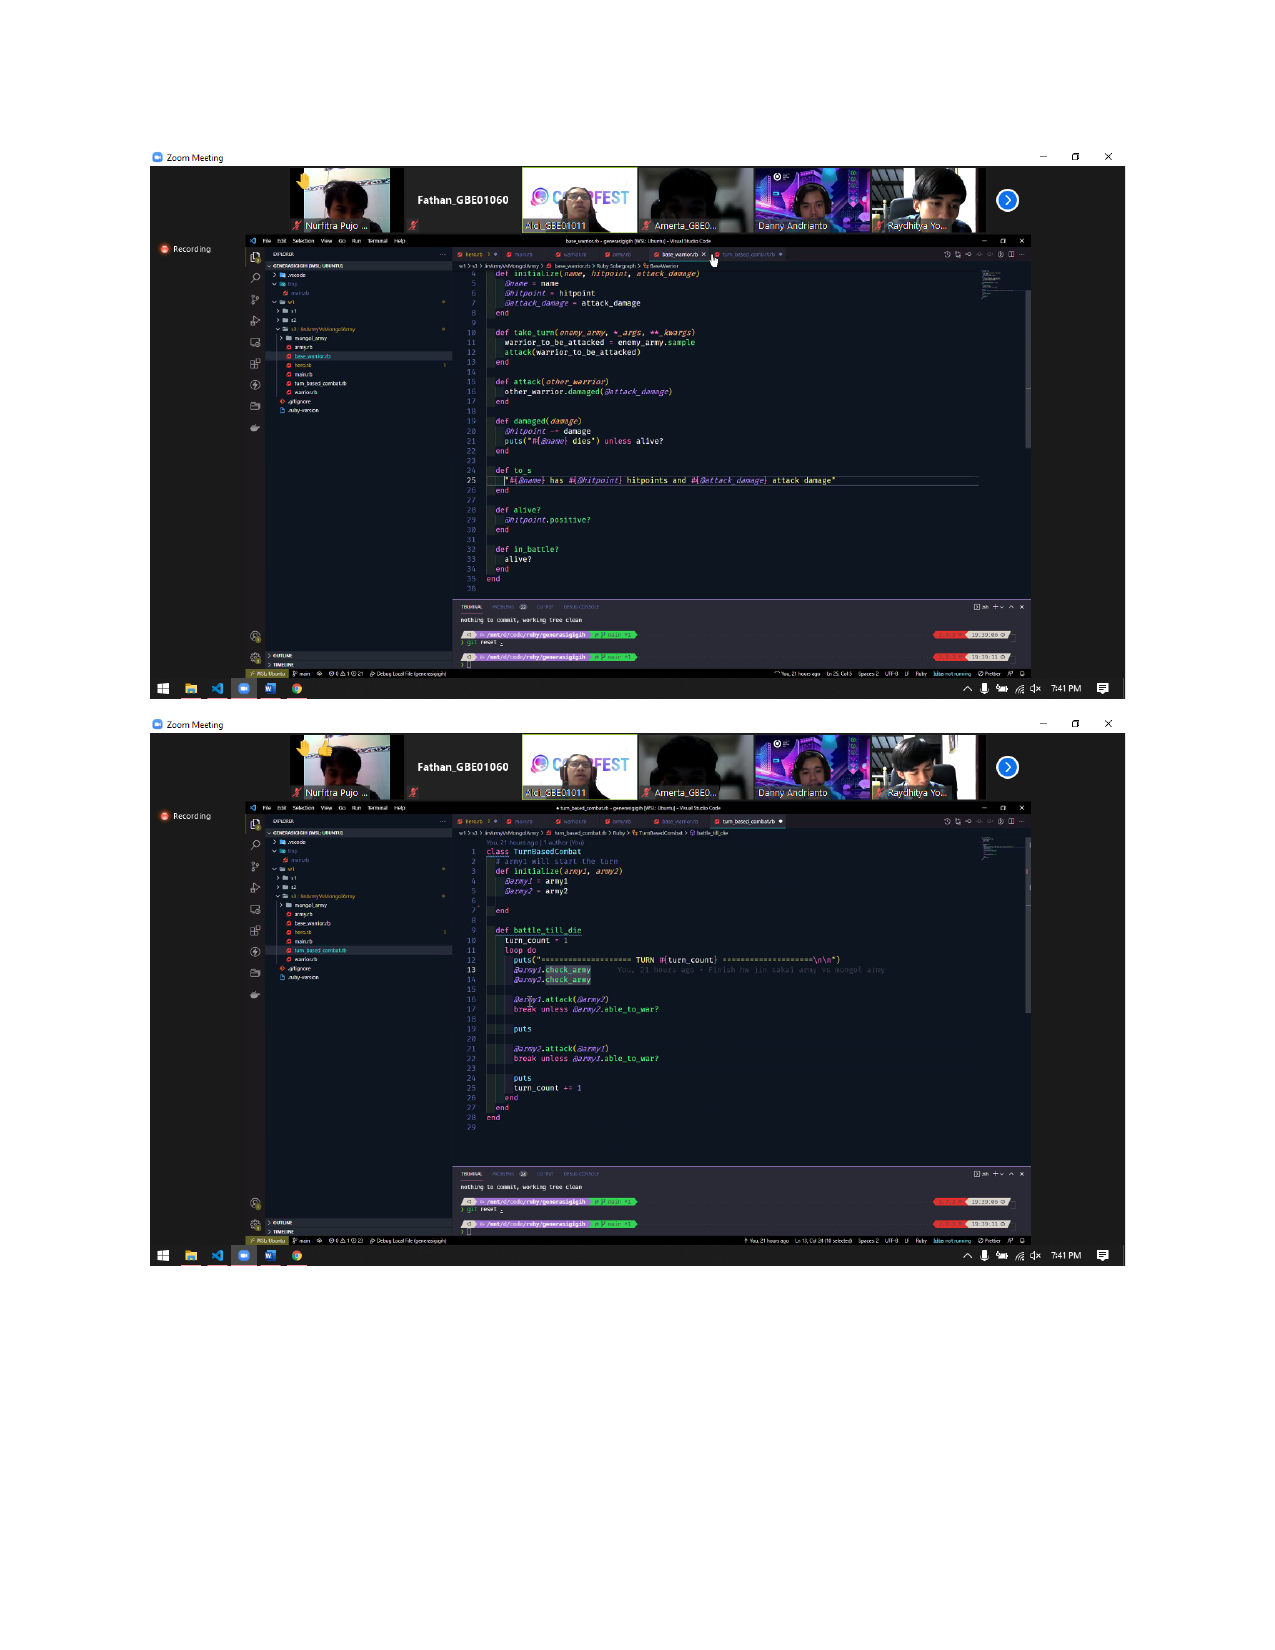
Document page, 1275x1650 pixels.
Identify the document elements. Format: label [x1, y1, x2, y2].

picture [150, 717, 1125, 1266]
picture [150, 150, 1125, 699]
